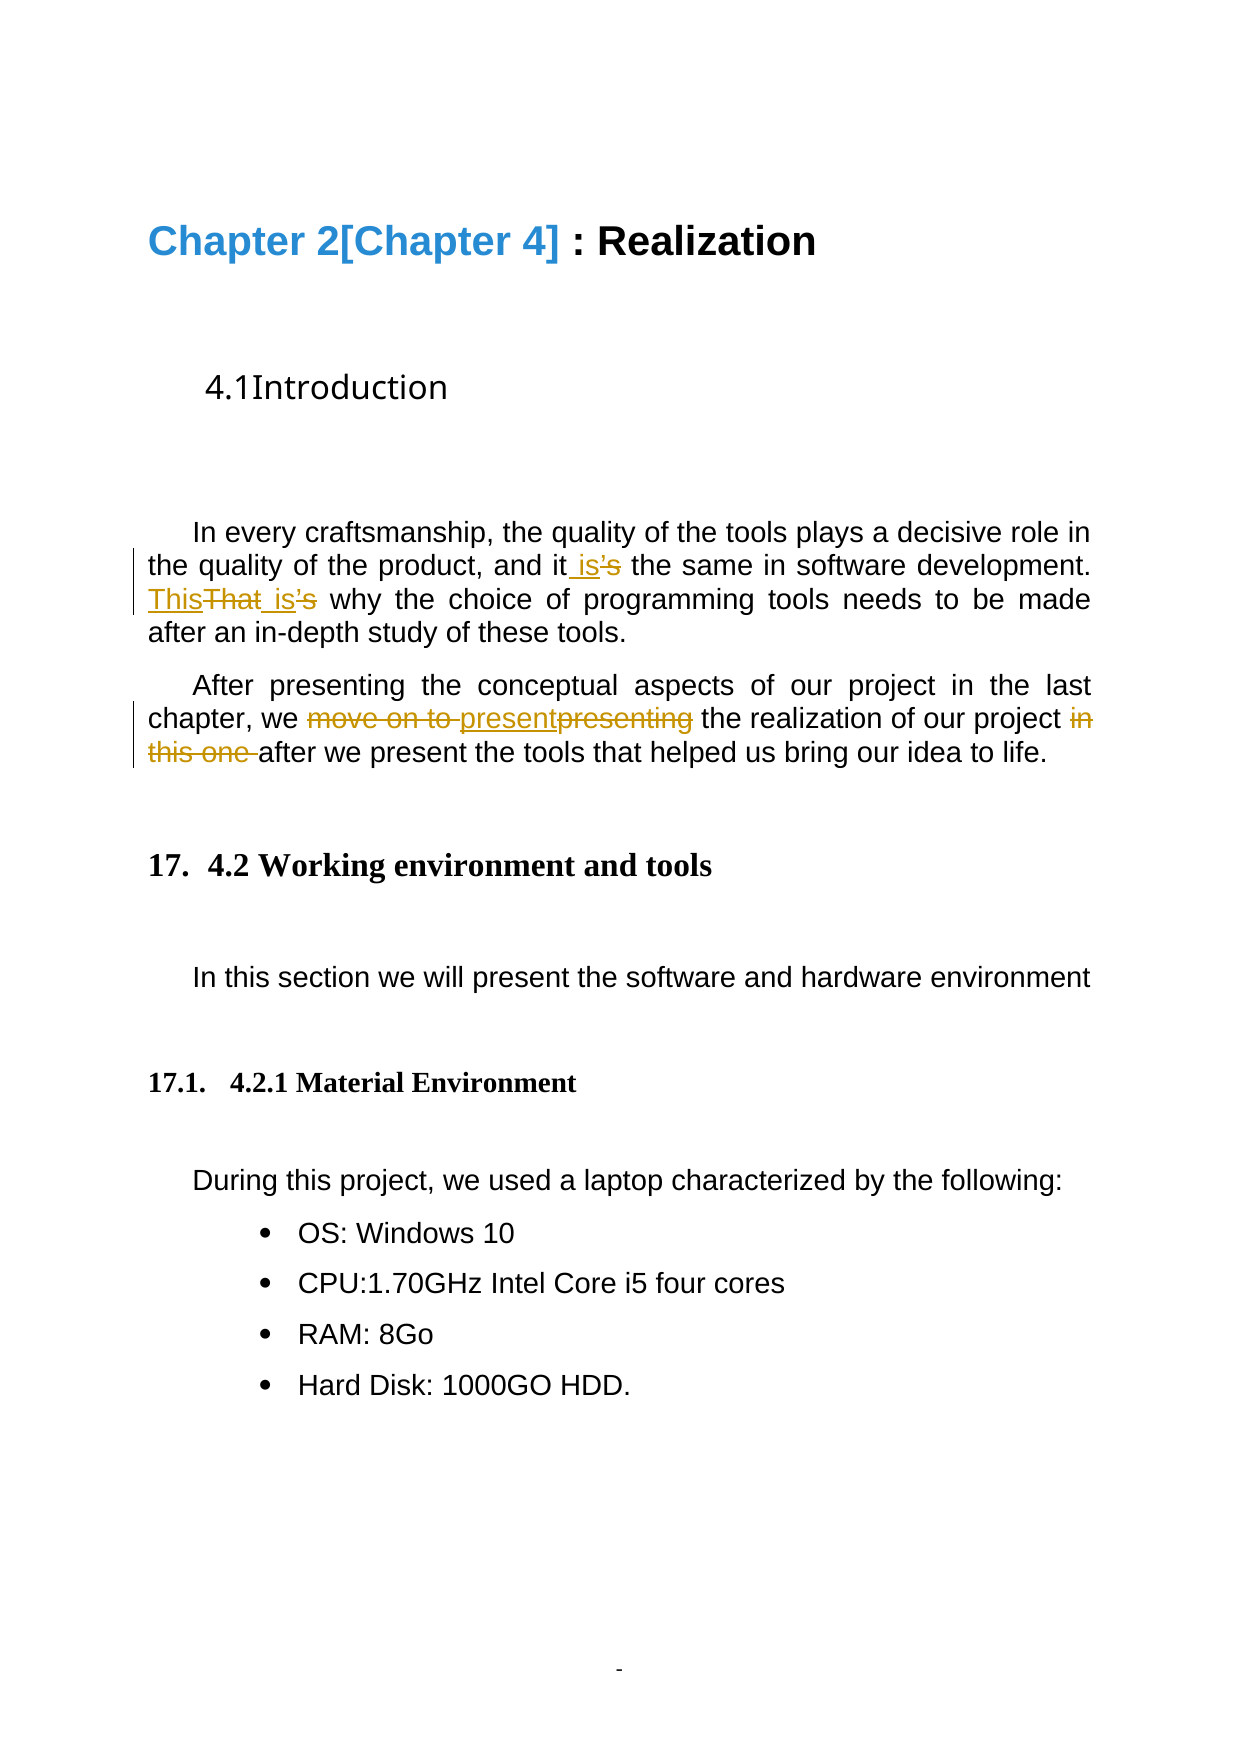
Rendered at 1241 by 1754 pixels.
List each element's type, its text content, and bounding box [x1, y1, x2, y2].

subtitle : Realization [148, 216, 1092, 264]
list Hard Disk: 1000GO HDD. [260, 1368, 1092, 1402]
list OS: Windows 10 [260, 1216, 1092, 1249]
text After presenting the conceptual aspects of our project in the last chapter, we the realization of our project after we present the tools that helped us bring our idea to life. [148, 668, 1092, 768]
list RAM: 8Go [260, 1317, 1092, 1351]
list CPU:1.70GHz Intel Core i5 four cores [260, 1266, 1092, 1300]
subtitle 4.2 Working environment and tools [148, 846, 1092, 884]
text In this section we will present the software and hardware environment [148, 961, 1092, 994]
text 4.1Introduction [148, 364, 1092, 409]
text During this project, we used a laptop characterized by the following: [148, 1163, 1092, 1197]
subtitle 4.2.1 Material Environment [148, 1065, 1092, 1099]
text In every craftsmanship, the quality of the tools plays a decisive role in the quality of the product, and it the same in software development. why the choice of programming tools needs to be made after an in-depth study of these tools. [148, 515, 1092, 649]
